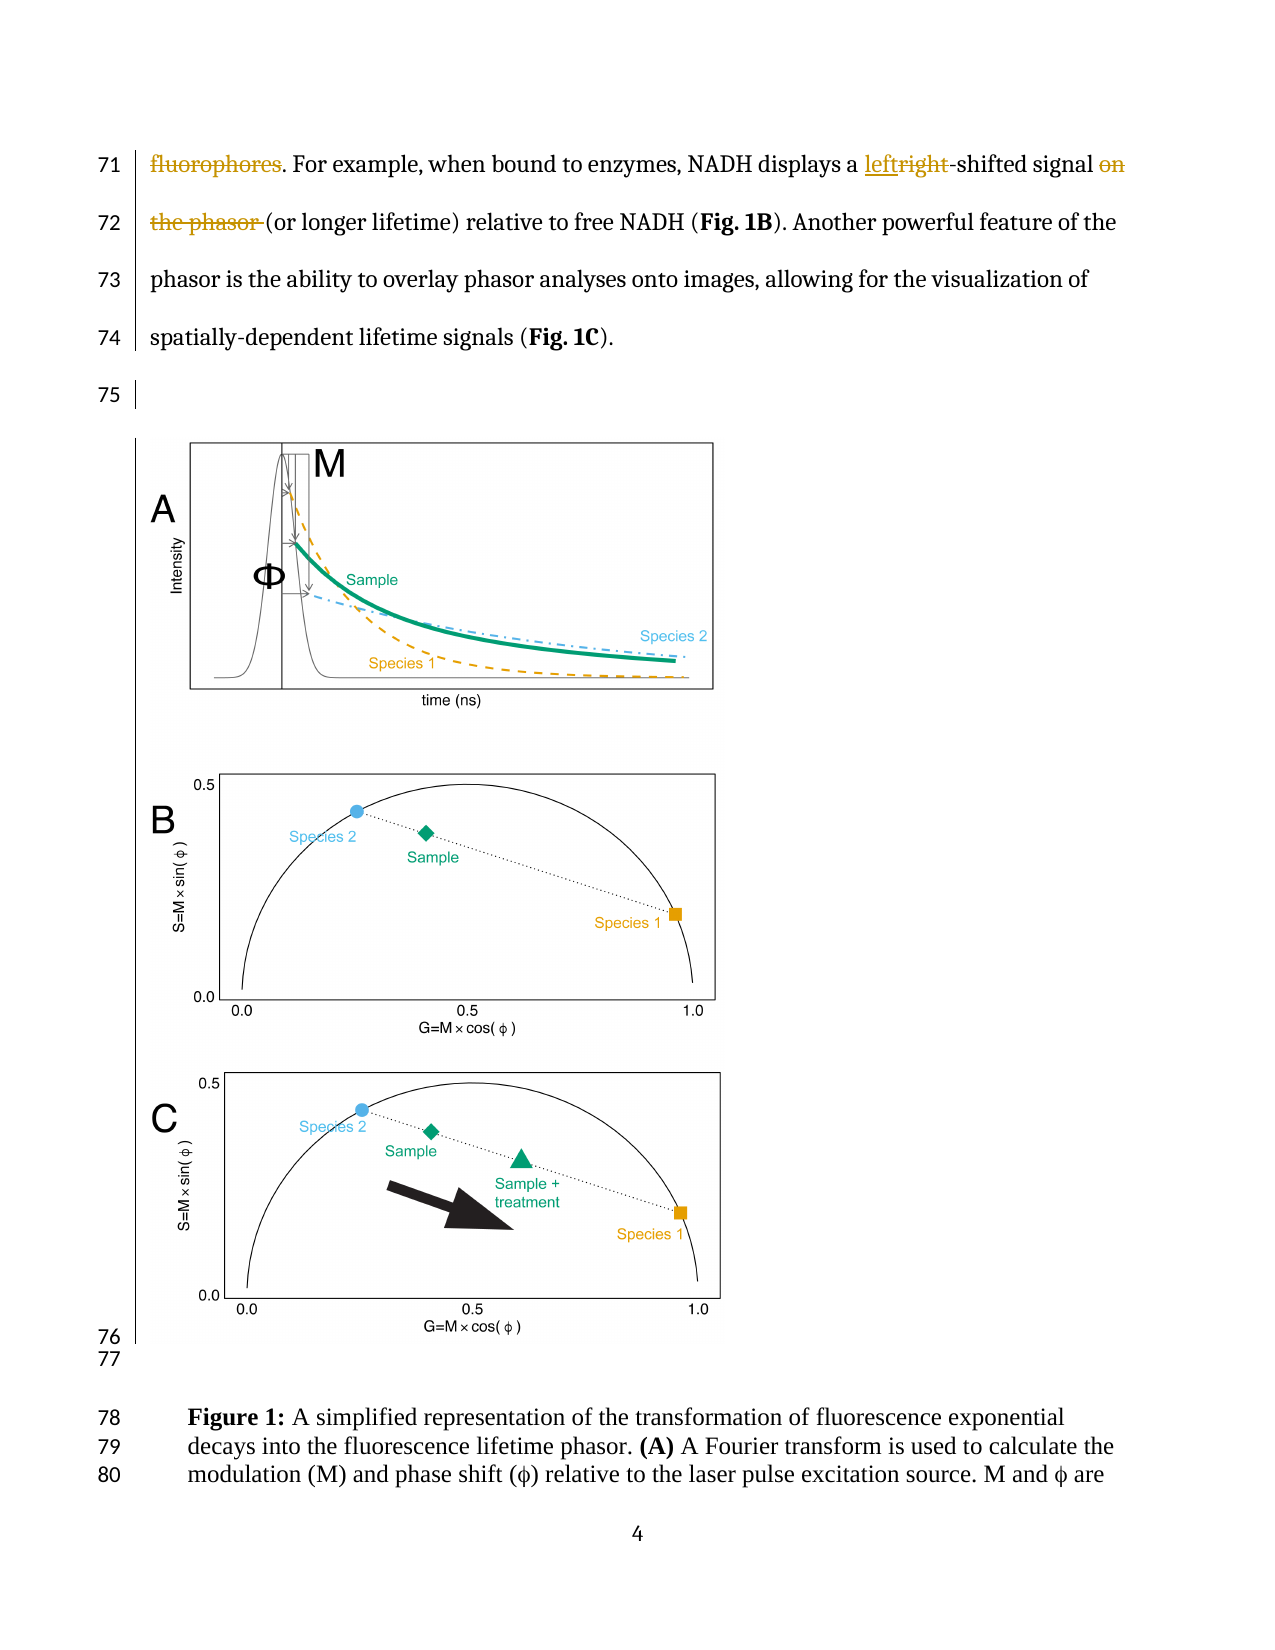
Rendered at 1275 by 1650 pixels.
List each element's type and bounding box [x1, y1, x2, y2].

text [187, 1402, 1125, 1488]
picture [150, 437, 725, 1344]
text [150, 150, 1125, 351]
